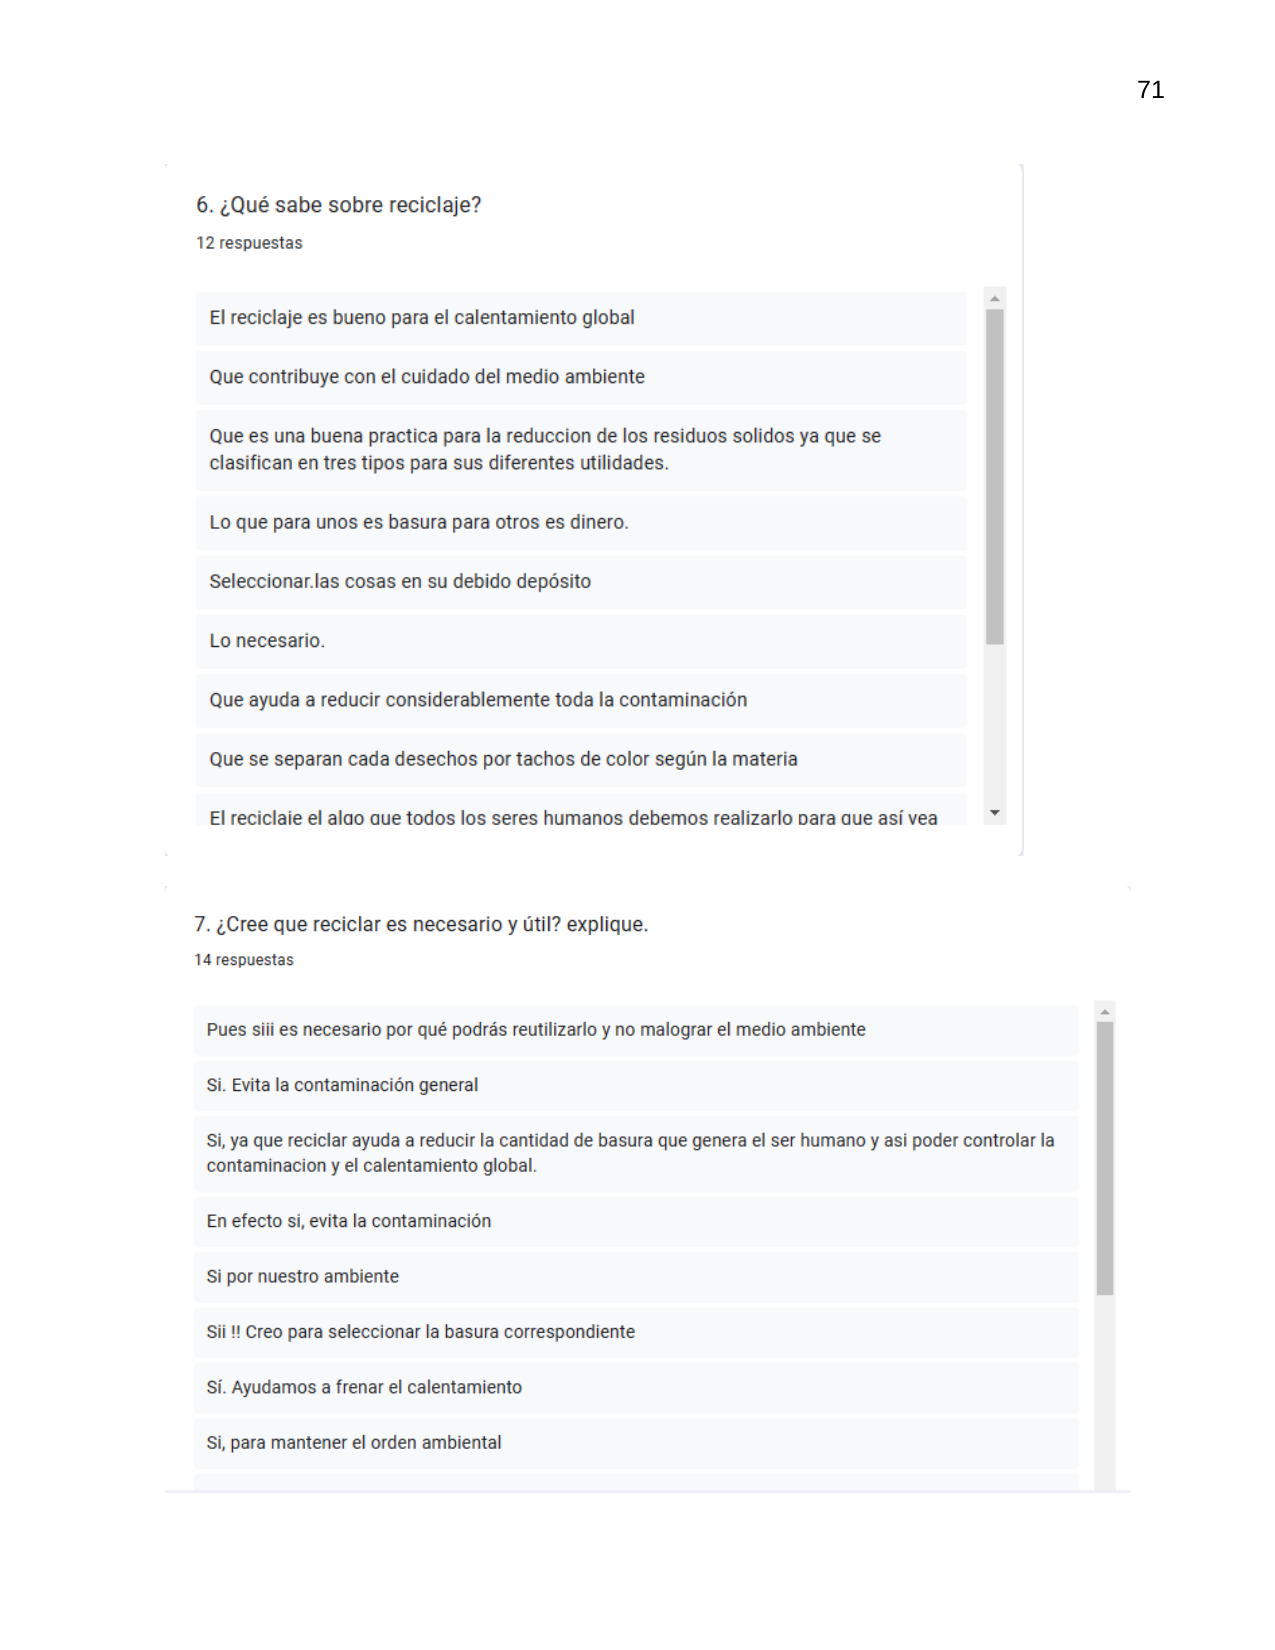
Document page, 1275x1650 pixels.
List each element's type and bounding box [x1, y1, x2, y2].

picture [164, 164, 1024, 856]
picture [164, 886, 1131, 1493]
